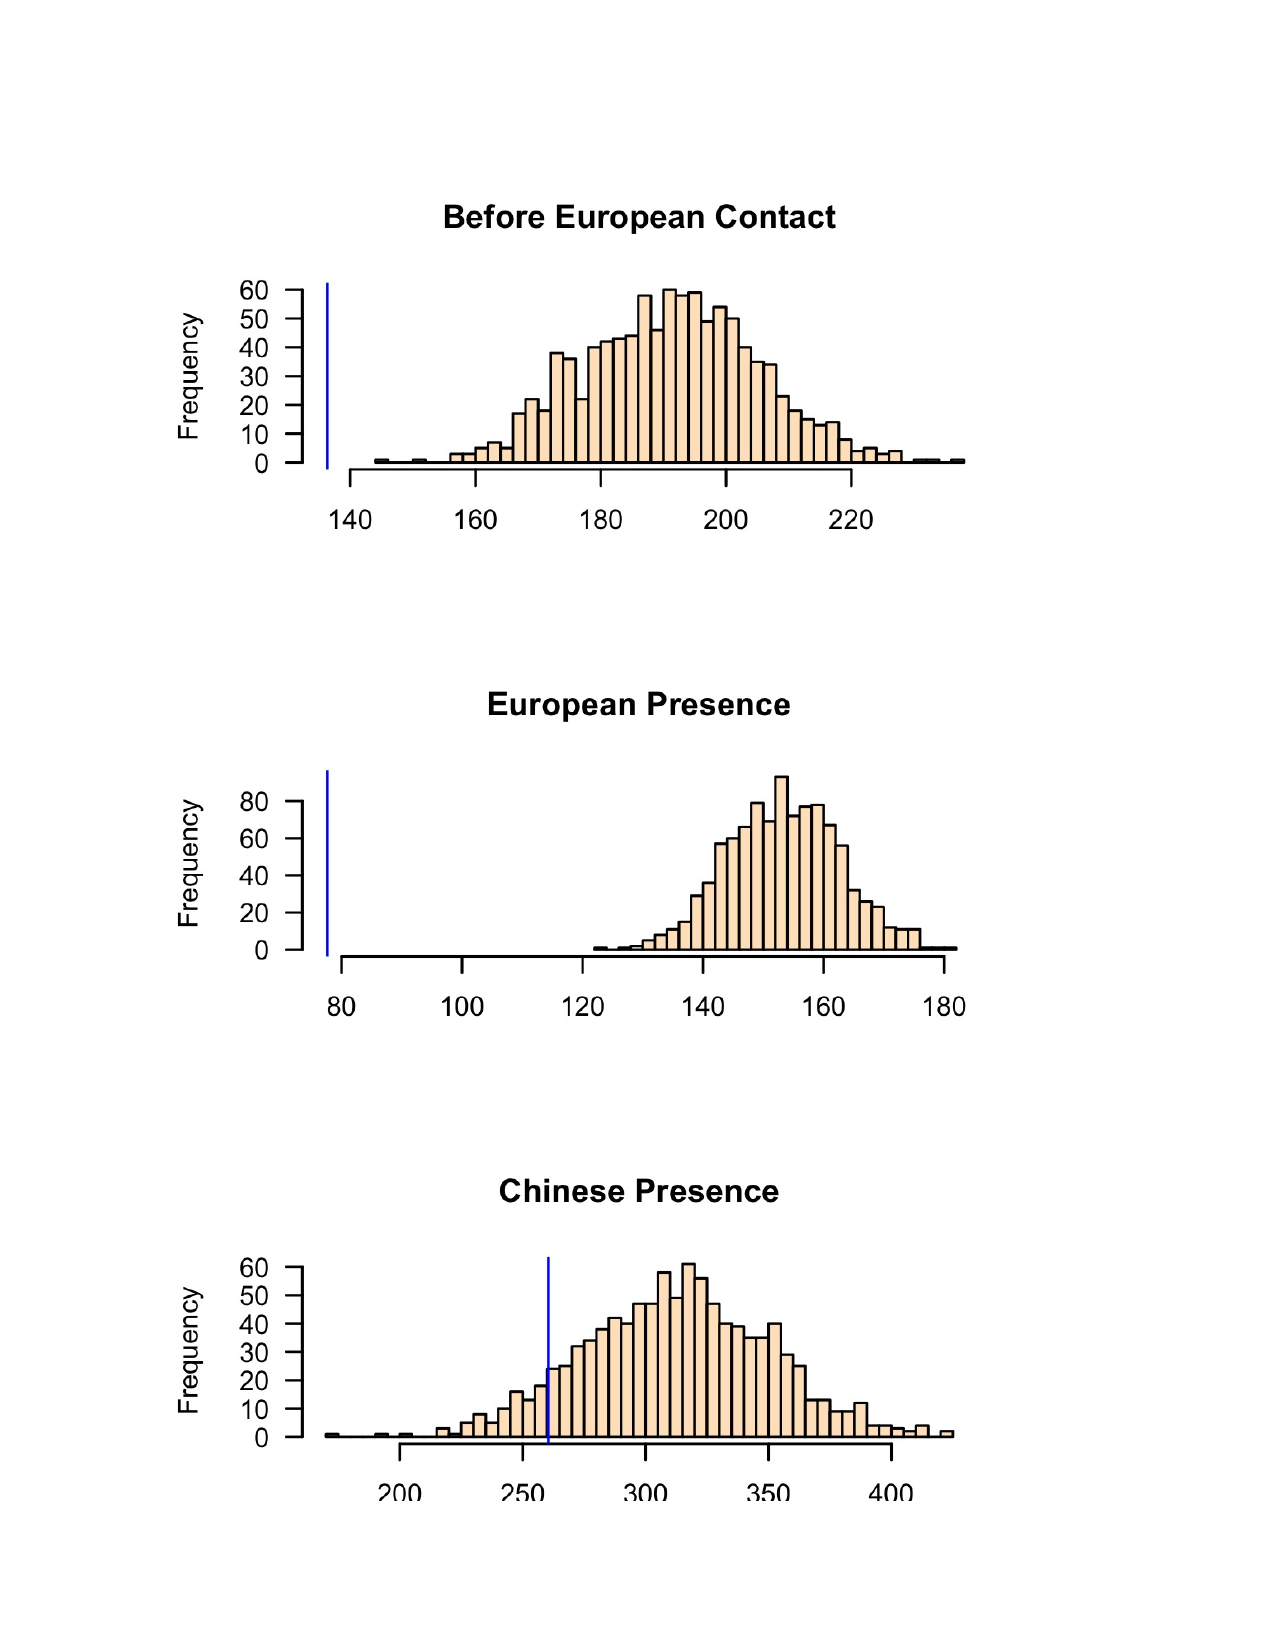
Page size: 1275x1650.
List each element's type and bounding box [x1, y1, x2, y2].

picture [168, 150, 1044, 1501]
